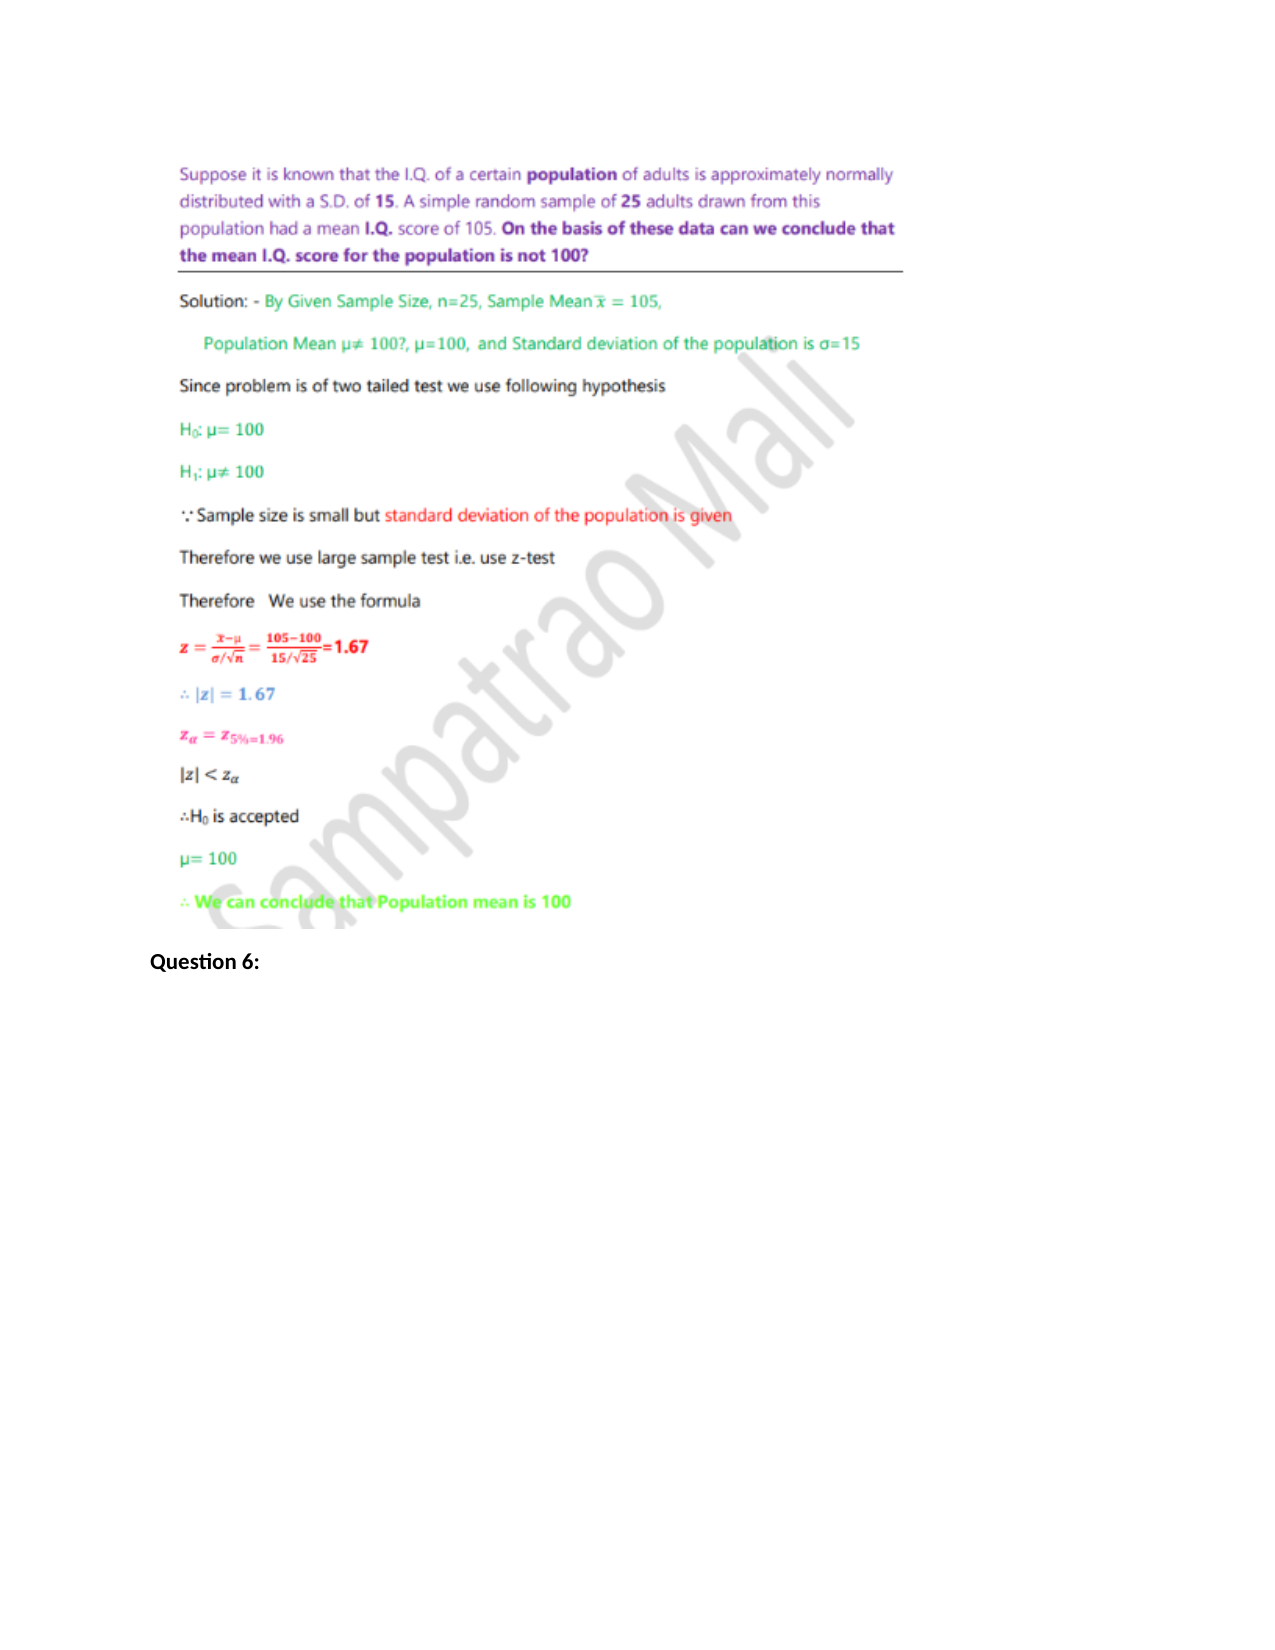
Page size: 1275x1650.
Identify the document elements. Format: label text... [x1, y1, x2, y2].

picture [150, 150, 919, 929]
text Question 6: [150, 947, 1125, 975]
